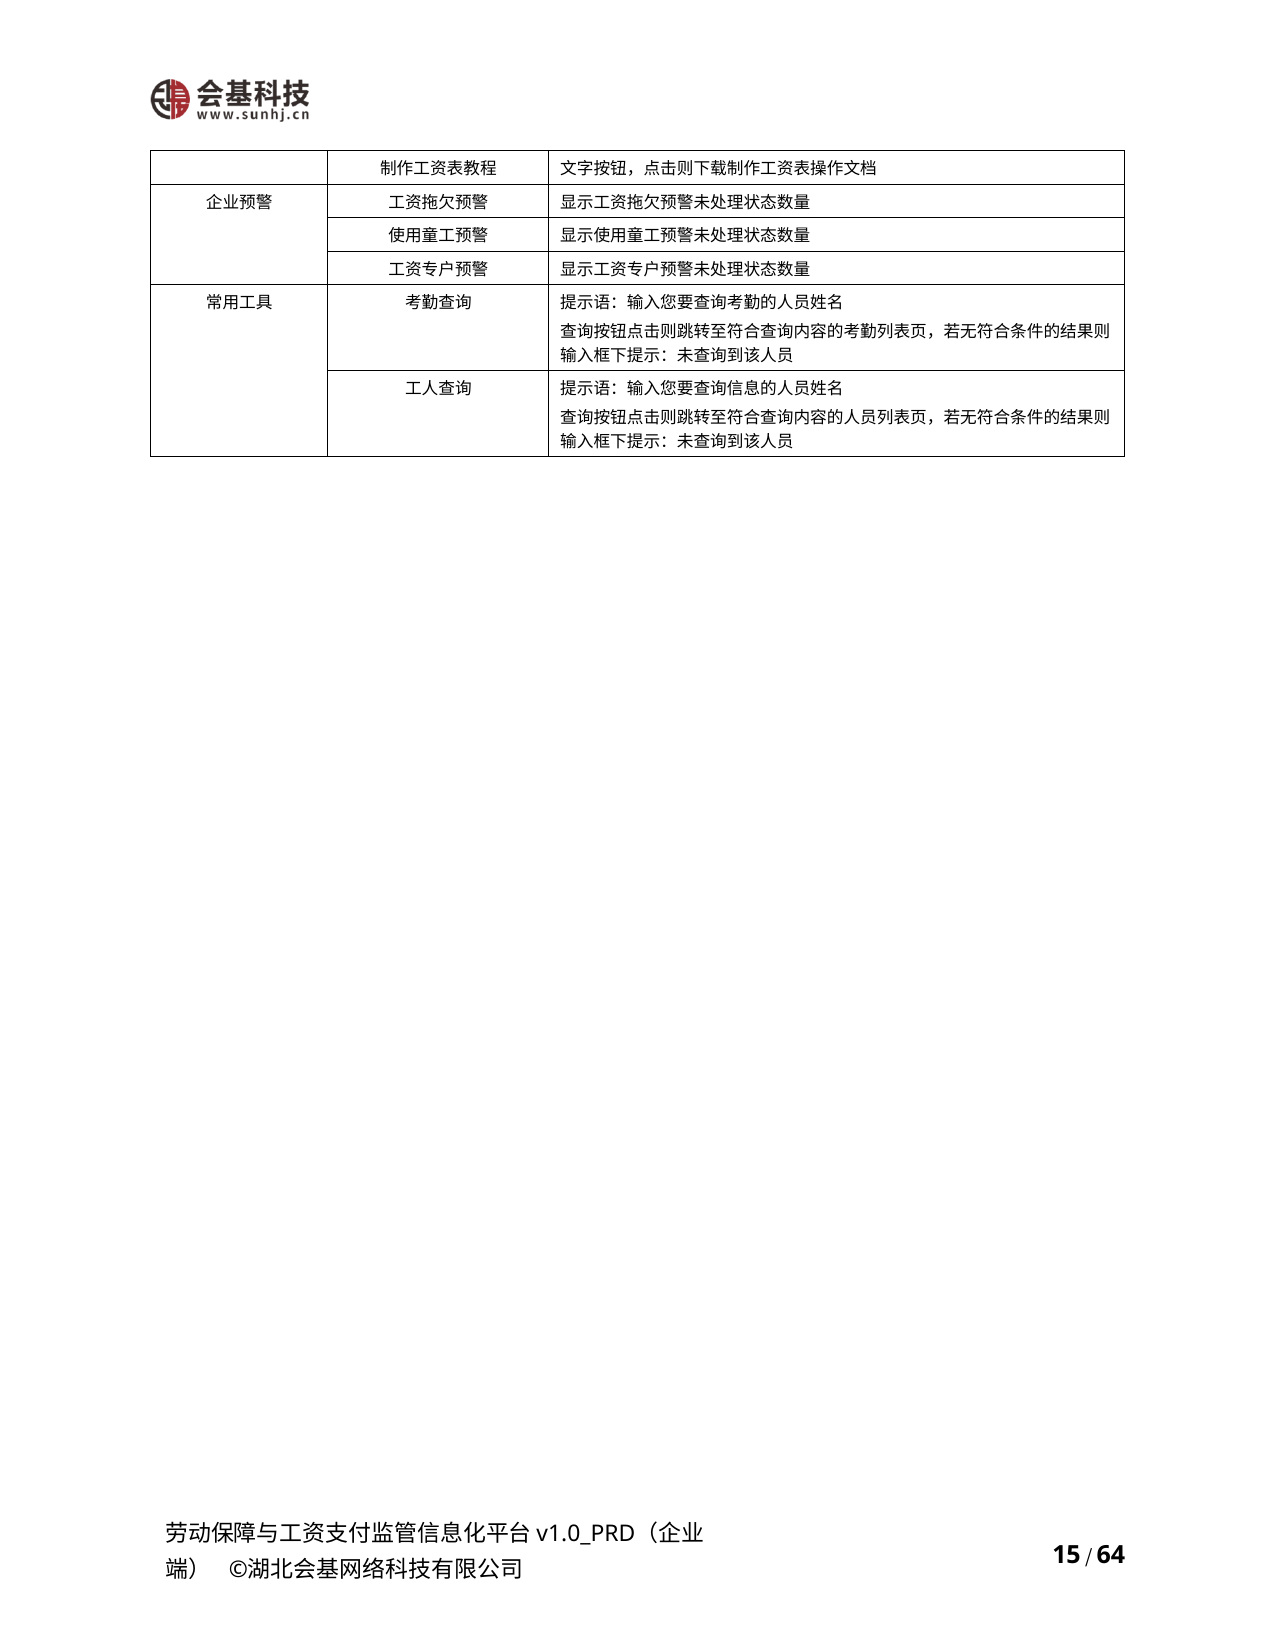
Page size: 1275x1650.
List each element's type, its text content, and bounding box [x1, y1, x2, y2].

table_cell 常用工具 [151, 285, 327, 456]
picture [150, 79, 309, 122]
table_cell 工人查询 [328, 371, 548, 456]
table_cell 显示工资专户预警未处理状态数量 [549, 252, 1124, 284]
table_cell 显示使用童工预警未处理状态数量 [549, 218, 1124, 251]
table_cell 显示工资拖欠预警未处理状态数量 [549, 185, 1124, 217]
table_cell 考勤查询 [328, 285, 548, 370]
table_cell 工资拖欠预警 [328, 185, 548, 217]
table_cell 企业预警 [151, 185, 327, 284]
table_cell 提示语：输入您要查询考勤的人员姓名 查询按钮点击则跳转至符合查询内容的考勤列表页，若无符合条件的结果则输入框下提示：未查询到该人员 [549, 285, 1124, 370]
table_cell 制作工资表教程 [328, 151, 548, 183]
table_cell 文字按钮，点击则下载制作工资表操作文档 [549, 151, 1124, 183]
table_cell 提示语：输入您要查询信息的人员姓名 查询按钮点击则跳转至符合查询内容的人员列表页，若无符合条件的结果则输入框下提示：未查询到该人员 [549, 371, 1124, 456]
table_cell 工资专户预警 [328, 252, 548, 284]
table_cell 使用童工预警 [328, 218, 548, 251]
